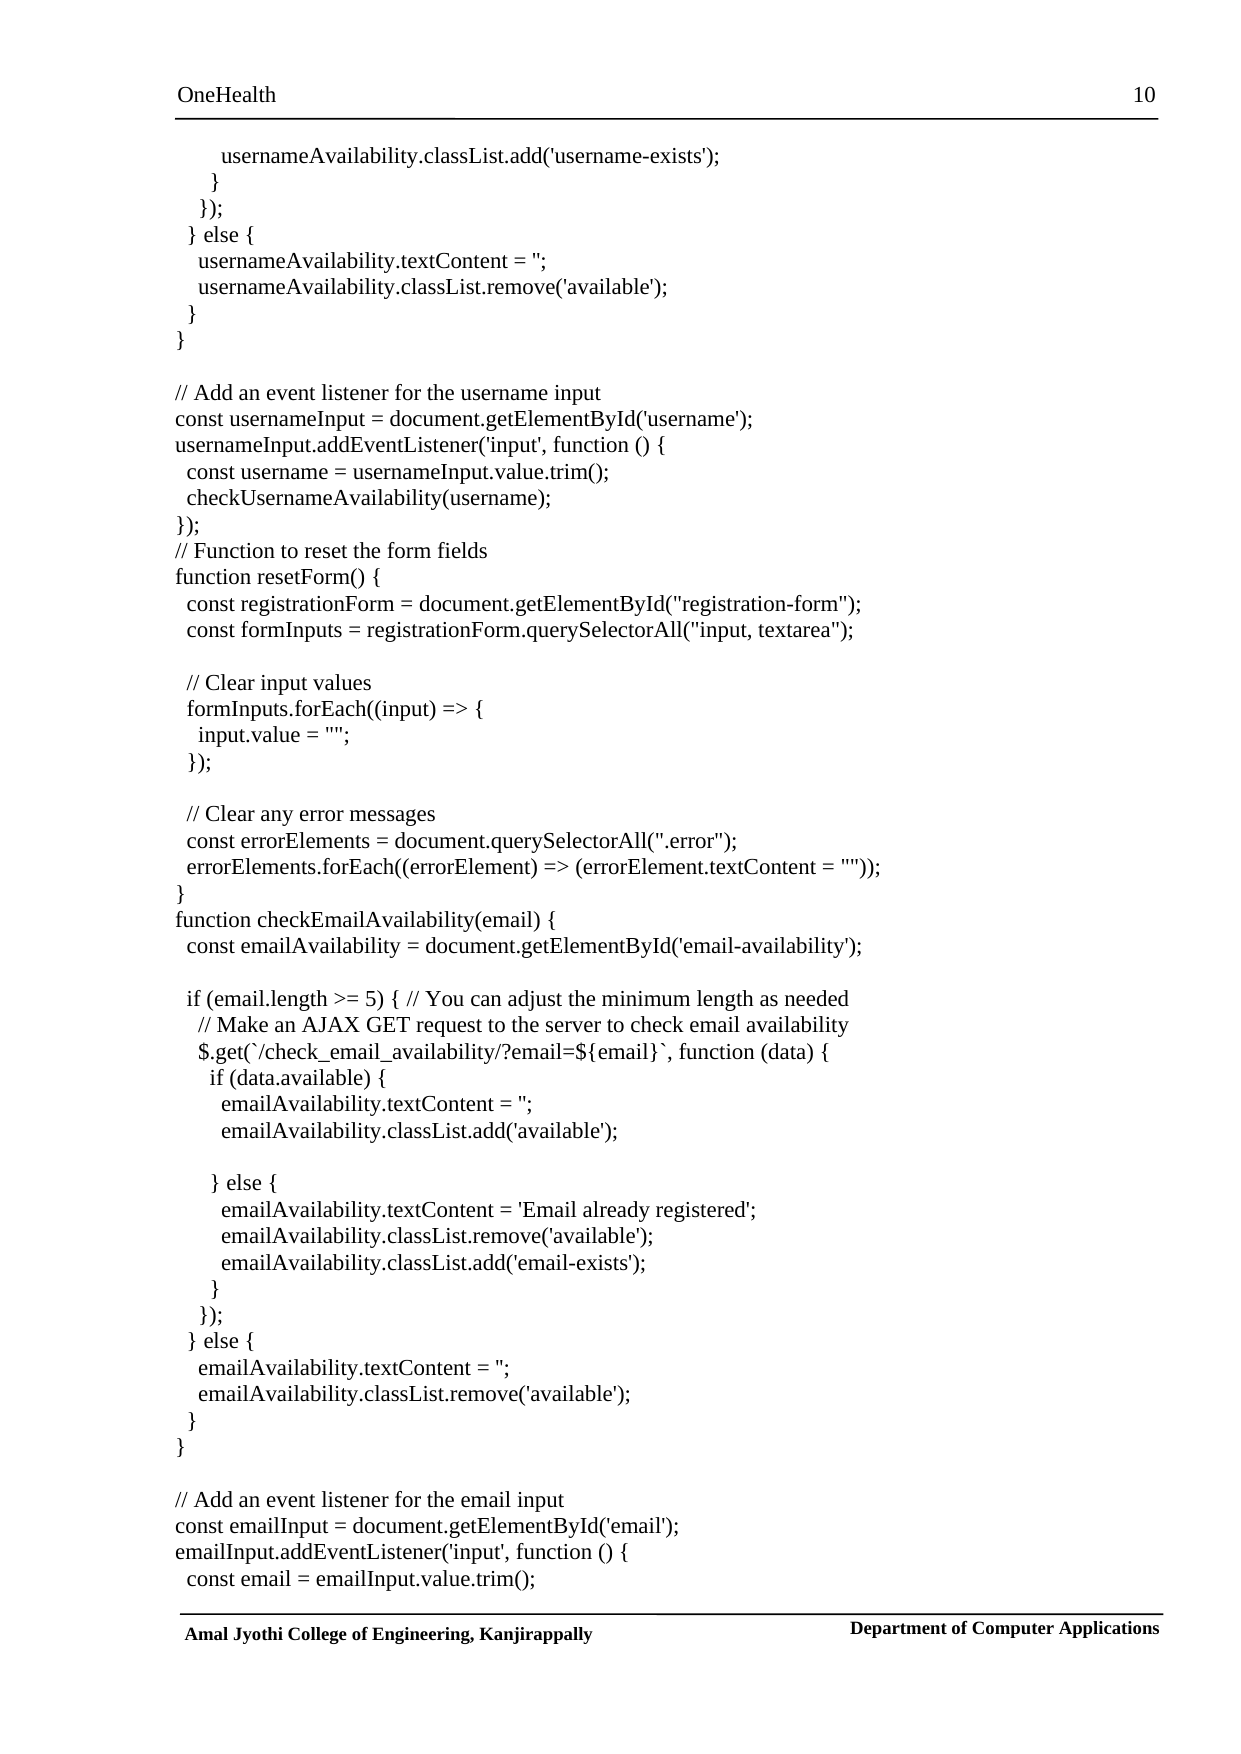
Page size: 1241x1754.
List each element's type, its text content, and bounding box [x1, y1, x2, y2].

text usernameAvailability.textContent = ''; [175, 247, 1162, 273]
text const formInputs = registrationForm.querySelectorAll("input, textarea"); [175, 616, 1162, 642]
text // Clear input values [175, 669, 1162, 695]
text }); [175, 194, 1162, 221]
text input.value = ""; [175, 721, 1162, 748]
text const usernameInput = document.getElementById('username'); [175, 405, 1162, 432]
text const errorElements = document.querySelectorAll(".error"); [175, 827, 1162, 853]
text emailAvailability.textContent = 'Email already registered'; [175, 1196, 1162, 1222]
text } [175, 1275, 1162, 1301]
text } [175, 326, 1162, 352]
text // Add an event listener for the email input [175, 1486, 1162, 1512]
text } else { [175, 1169, 1162, 1196]
text }); [175, 1301, 1162, 1328]
text } [175, 879, 1162, 906]
text emailAvailability.classList.remove('available'); [175, 1222, 1162, 1248]
text if (email.length >= 5) { // You can adjust the minimum length as needed [175, 985, 1162, 1011]
text } else { [175, 221, 1162, 247]
text const email = emailInput.value.trim(); [175, 1565, 1162, 1591]
text } else { [175, 1328, 1162, 1354]
text usernameInput.addEventListener('input', function () { [175, 432, 1162, 458]
text }); [175, 511, 1162, 537]
text const emailAvailability = document.getElementById('email-availability'); [175, 932, 1162, 959]
text // Add an event listener for the username input [175, 379, 1162, 405]
text emailAvailability.classList.add('email-exists'); [175, 1248, 1162, 1275]
text // Make an AJAX GET request to the server to check email availability [175, 1011, 1162, 1038]
text } [175, 1433, 1162, 1459]
text } [175, 1407, 1162, 1433]
text if (data.available) { [175, 1064, 1162, 1090]
text function checkEmailAvailability(email) { [175, 906, 1162, 932]
text const username = usernameInput.value.trim(); [175, 458, 1162, 484]
text const emailInput = document.getElementById('email'); [175, 1512, 1162, 1538]
text emailAvailability.classList.remove('available'); [175, 1380, 1162, 1407]
text emailAvailability.classList.add('available'); [175, 1117, 1162, 1143]
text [175, 273, 1162, 300]
text emailAvailability.textContent = ''; [175, 1354, 1162, 1380]
text formInputs.forEach((input) => { [175, 695, 1162, 721]
text emailAvailability.textContent = ''; [175, 1090, 1162, 1117]
text checkUsernameAvailability(username); [175, 484, 1162, 511]
text errorElements.forEach((errorElement) => (errorElement.textContent = "")); [175, 853, 1162, 879]
text usernameAvailability.classList.add('username-exists'); [175, 142, 1162, 168]
text $.get(`/check_email_availability/?email=${email}`, function (data) { [175, 1038, 1162, 1064]
text emailInput.addEventListener('input', function () { [175, 1538, 1162, 1565]
text }); [175, 748, 1162, 774]
text } [175, 168, 1162, 194]
text const registrationForm = document.getElementById("registration-form"); [175, 590, 1162, 616]
text // Clear any error messages [175, 801, 1162, 827]
text // Function to reset the form fields [175, 537, 1162, 563]
text function resetForm() { [175, 563, 1162, 590]
text } [175, 300, 1162, 326]
